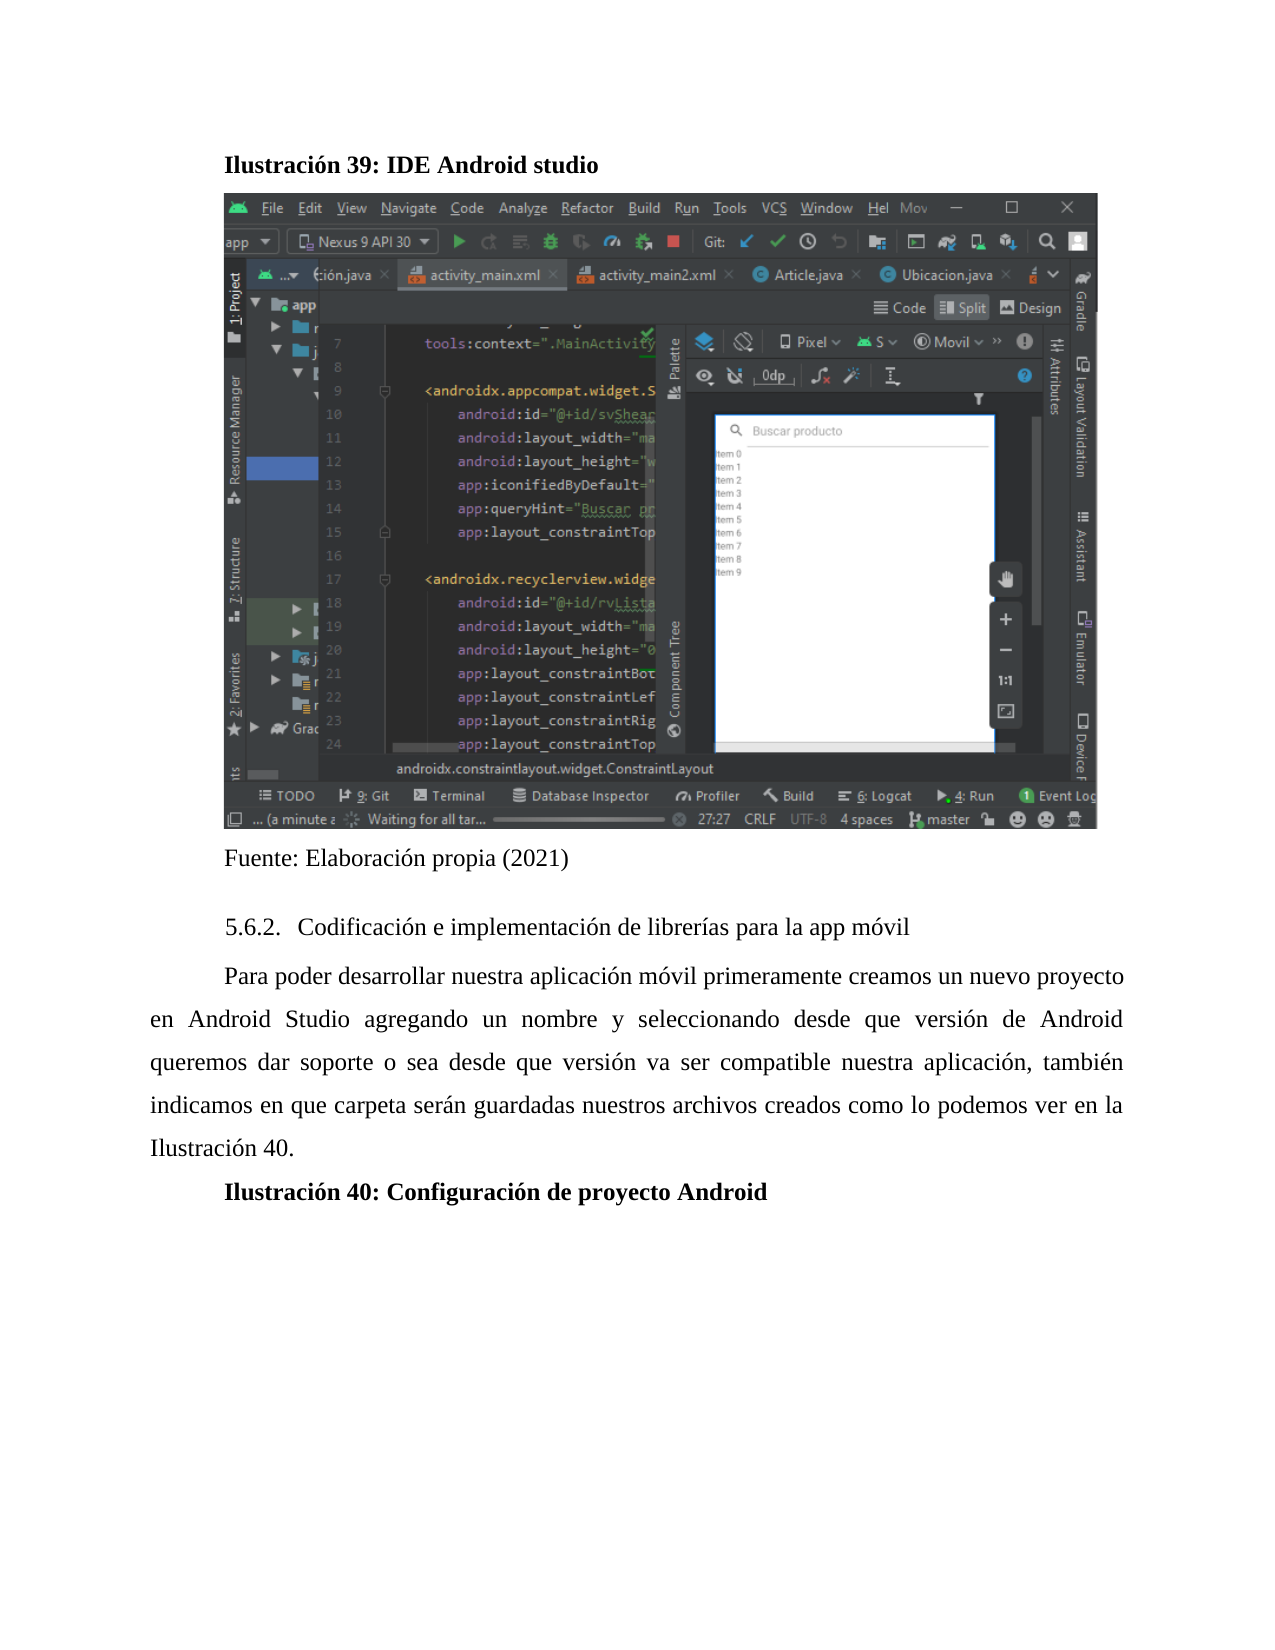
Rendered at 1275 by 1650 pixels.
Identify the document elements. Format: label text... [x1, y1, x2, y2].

picture [223, 193, 1098, 829]
subtitle Codificación e implementación de librerías para la app móvil [225, 912, 1125, 940]
text Ilustración 39: IDE Android studio [150, 150, 1125, 179]
text Para poder desarrollar nuestra aplicación móvil primeramente creamos un nuevo proyecto en Android Studio agregando un nombre y seleccionando desde que versión de Android queremos dar soporte o sea desde que versión va ser compatible nuestra aplicación, también indicamos en que carpeta serán guardadas nuestros archivos creados como lo podemos ver en la Ilustración 40. [150, 961, 1125, 1162]
text Ilustración 40: Configuración de proyecto Android [150, 1177, 1125, 1205]
text Fuente: Elaboración propia (2021) [150, 843, 1125, 872]
